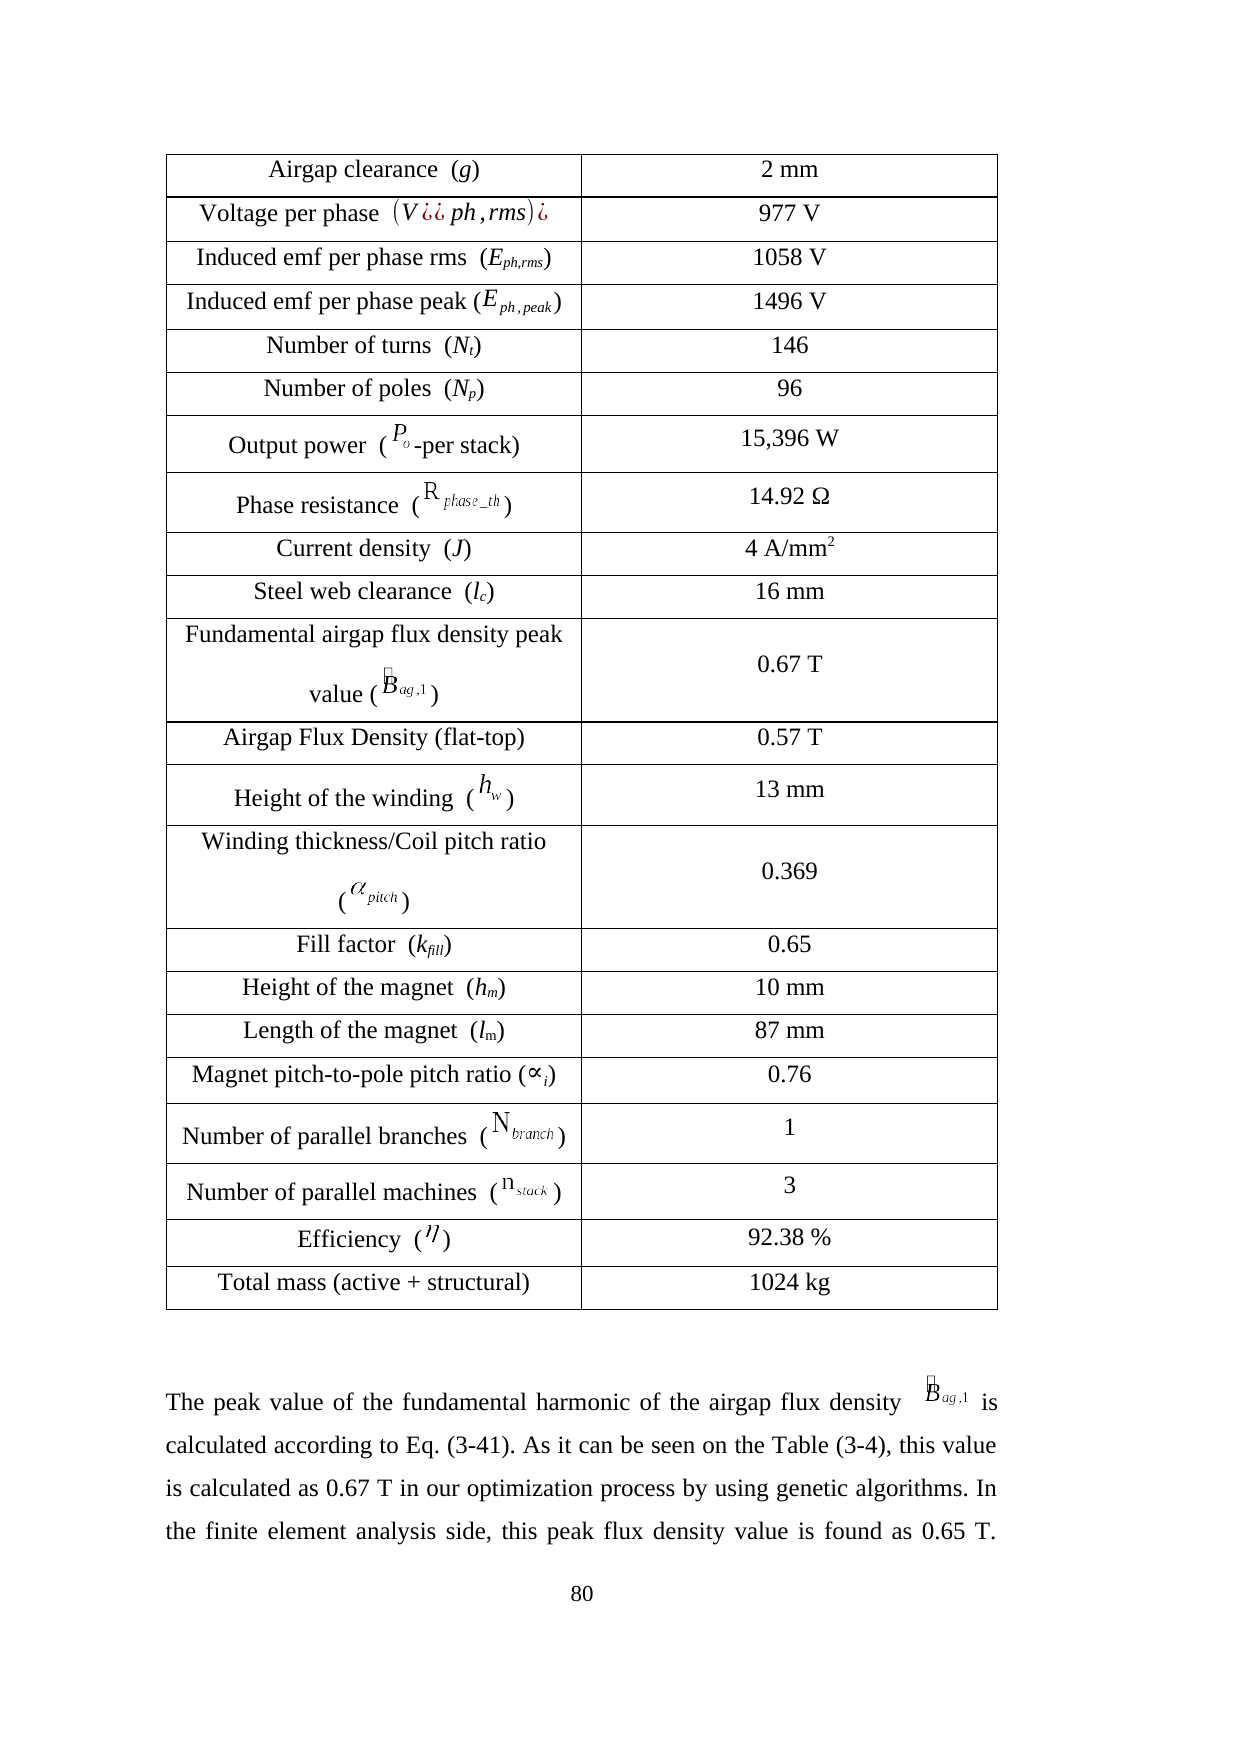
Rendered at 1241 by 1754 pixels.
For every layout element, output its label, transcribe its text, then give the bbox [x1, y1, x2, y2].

table_cell 14.92 Ω [582, 473, 997, 532]
table_cell Induced emf per phase peak () [167, 285, 581, 329]
table_cell 10 mm [582, 972, 997, 1014]
table_cell Airgap clearance (g) [167, 155, 581, 196]
table_cell 16 mm [582, 576, 997, 618]
table_cell 96 [582, 373, 997, 415]
table_cell Magnet pitch-to-pole pitch ratio () [167, 1058, 581, 1103]
table_cell Efficiency () [167, 1220, 581, 1266]
table_cell Height of the winding () [167, 765, 581, 825]
table_cell 1 [582, 1104, 997, 1163]
table_cell Number of parallel machines () [167, 1164, 581, 1219]
table_cell Output power (-per stack) [167, 416, 581, 472]
table_cell Number of poles (Np) [167, 373, 581, 415]
table_cell 0.65 [582, 929, 997, 971]
table_cell 1058 V [582, 242, 997, 283]
table_cell 87 mm [582, 1015, 997, 1057]
table_cell Voltage per phase [167, 198, 581, 241]
table_cell 0.76 [582, 1058, 997, 1103]
table_cell Number of parallel branches () [167, 1104, 581, 1163]
table_cell 13 mm [582, 765, 997, 825]
table_cell Phase resistance () [167, 473, 581, 532]
table_cell 0.57 T [582, 723, 997, 764]
table_cell Fundamental airgap flux density peak value () [167, 619, 581, 721]
table_cell Steel web clearance (lc) [167, 576, 581, 618]
table_cell Induced emf per phase rms (Eph,rms) [167, 242, 581, 283]
table_cell 977 V [582, 198, 997, 241]
table_cell 3 [582, 1164, 997, 1219]
table_cell Length of the magnet (lm) [167, 1015, 581, 1057]
table_cell 1024 kg [582, 1267, 997, 1309]
table_cell 0.67 T [582, 619, 997, 721]
table_cell 2 mm [582, 155, 997, 196]
table_cell 146 [582, 330, 997, 372]
table_cell Current density (J) [167, 533, 581, 575]
table_cell 15,396 W [582, 416, 997, 472]
table_cell Height of the magnet (hm) [167, 972, 581, 1014]
table_cell 4 A/mm2 [582, 533, 997, 575]
table_cell 92.38 % [582, 1220, 997, 1266]
table_cell Total mass (active + structural) [167, 1267, 581, 1309]
table_cell 0.369 [582, 826, 997, 928]
table_cell Winding thickness/Coil pitch ratio () [167, 826, 581, 928]
table_cell 1496 V [582, 285, 997, 329]
table_cell Airgap Flux Density (flat-top) [167, 723, 581, 764]
table_cell Number of turns (Nt) [167, 330, 581, 372]
table_cell Fill factor (kfill) [167, 929, 581, 971]
